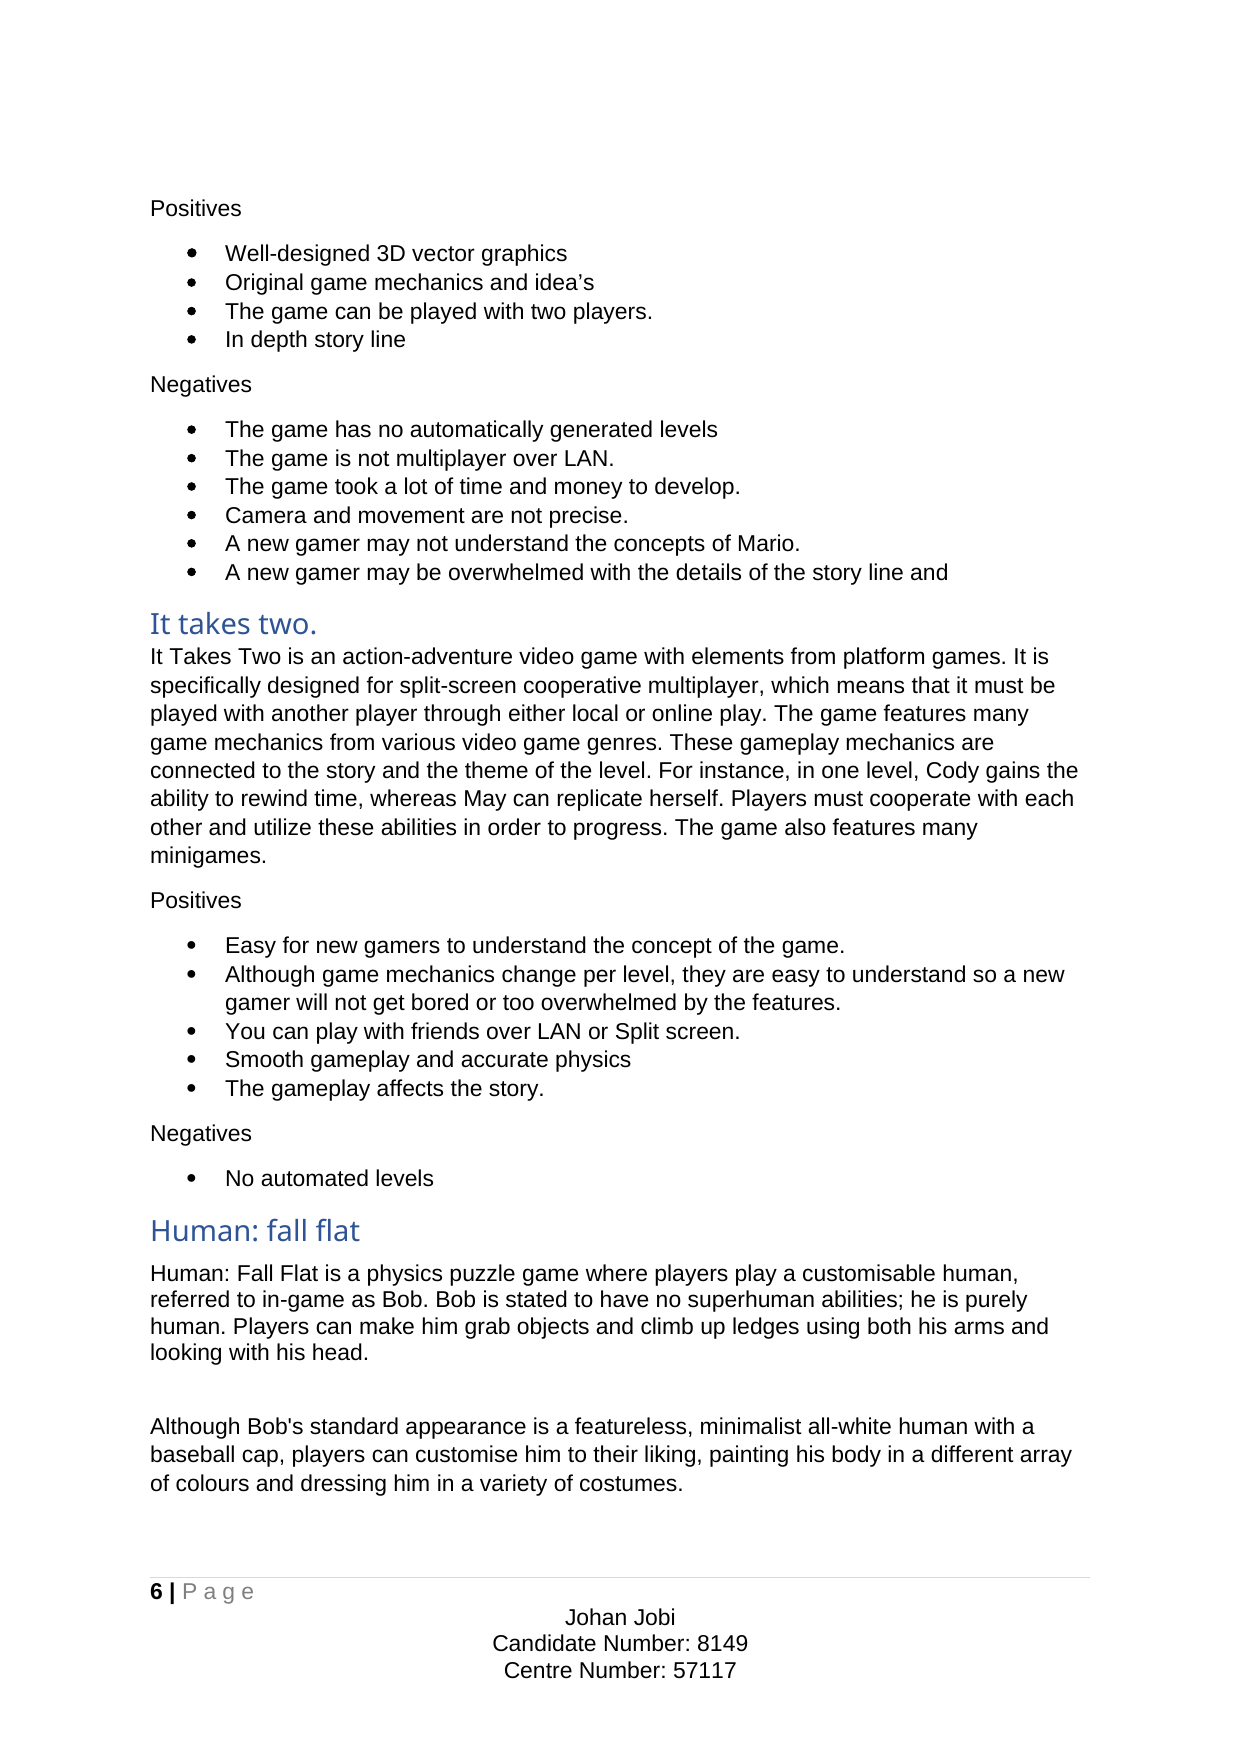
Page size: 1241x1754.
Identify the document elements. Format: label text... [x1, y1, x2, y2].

text Negatives [150, 1120, 1090, 1146]
list Easy for new gamers to understand the concept of the game. [187, 932, 1090, 959]
list Well-designed 3D vector graphics [187, 240, 1090, 267]
list The game took a lot of time and money to develop. [187, 473, 1090, 499]
list Camera and movement are not precise. [187, 502, 1090, 528]
list A new gamer may be overwhelmed with the details of the story line and [187, 558, 1090, 585]
subtitle Human: fall flat [150, 1210, 1090, 1250]
text Although Bob's standard appearance is a featureless, minimalist all-white human with a baseball cap, players can customise him to their liking, painting his body in a different array of colours and dressing him in a variety of costumes. [150, 1413, 1090, 1496]
text Positives [150, 887, 1090, 914]
text Negatives [150, 371, 1090, 397]
text It Takes Two is an action-adventure video game with elements from platform games. It is specifically designed for split-screen cooperative multiplayer, which means that it must be played with another player through either local or online play. The game features many game mechanics from various video game genres. These gameplay mechanics are connected to the story and the theme of the level. For instance, in one level, Cody gains the ability to rewind time, whereas May can replicate herself. Players must cooperate with each other and utilize these abilities in order to progress. The game also features many minigames. [150, 643, 1090, 869]
list The gameplay affects the story. [187, 1075, 1090, 1101]
list No automated levels [187, 1165, 1090, 1191]
subtitle It takes two. [150, 603, 1090, 643]
list Original game mechanics and idea’s [187, 269, 1090, 296]
list The game has no automatically generated levels [187, 416, 1090, 443]
text Human: Fall Flat is a physics puzzle game where players play a customisable human, referred to in-game as Bob. Bob is stated to have no superhuman abilities; he is purely human. Players can make him grab objects and climb up ledges using both his arms and looking with his head. [150, 1260, 1090, 1366]
list The game is not multiplayer over LAN. [187, 445, 1090, 471]
list In depth story line [187, 326, 1090, 352]
text Positives [150, 195, 1090, 221]
list A new gamer may not understand the concepts of Mario. [187, 530, 1090, 556]
list The game can be played with two players. [187, 298, 1090, 324]
list Smooth gameplay and accurate physics [187, 1046, 1090, 1073]
list Although game mechanics change per level, they are easy to understand so a new gamer will not get bored or too overwhelmed by the features. [187, 961, 1090, 1016]
list You can play with friends over LAN or Split screen. [187, 1018, 1090, 1044]
